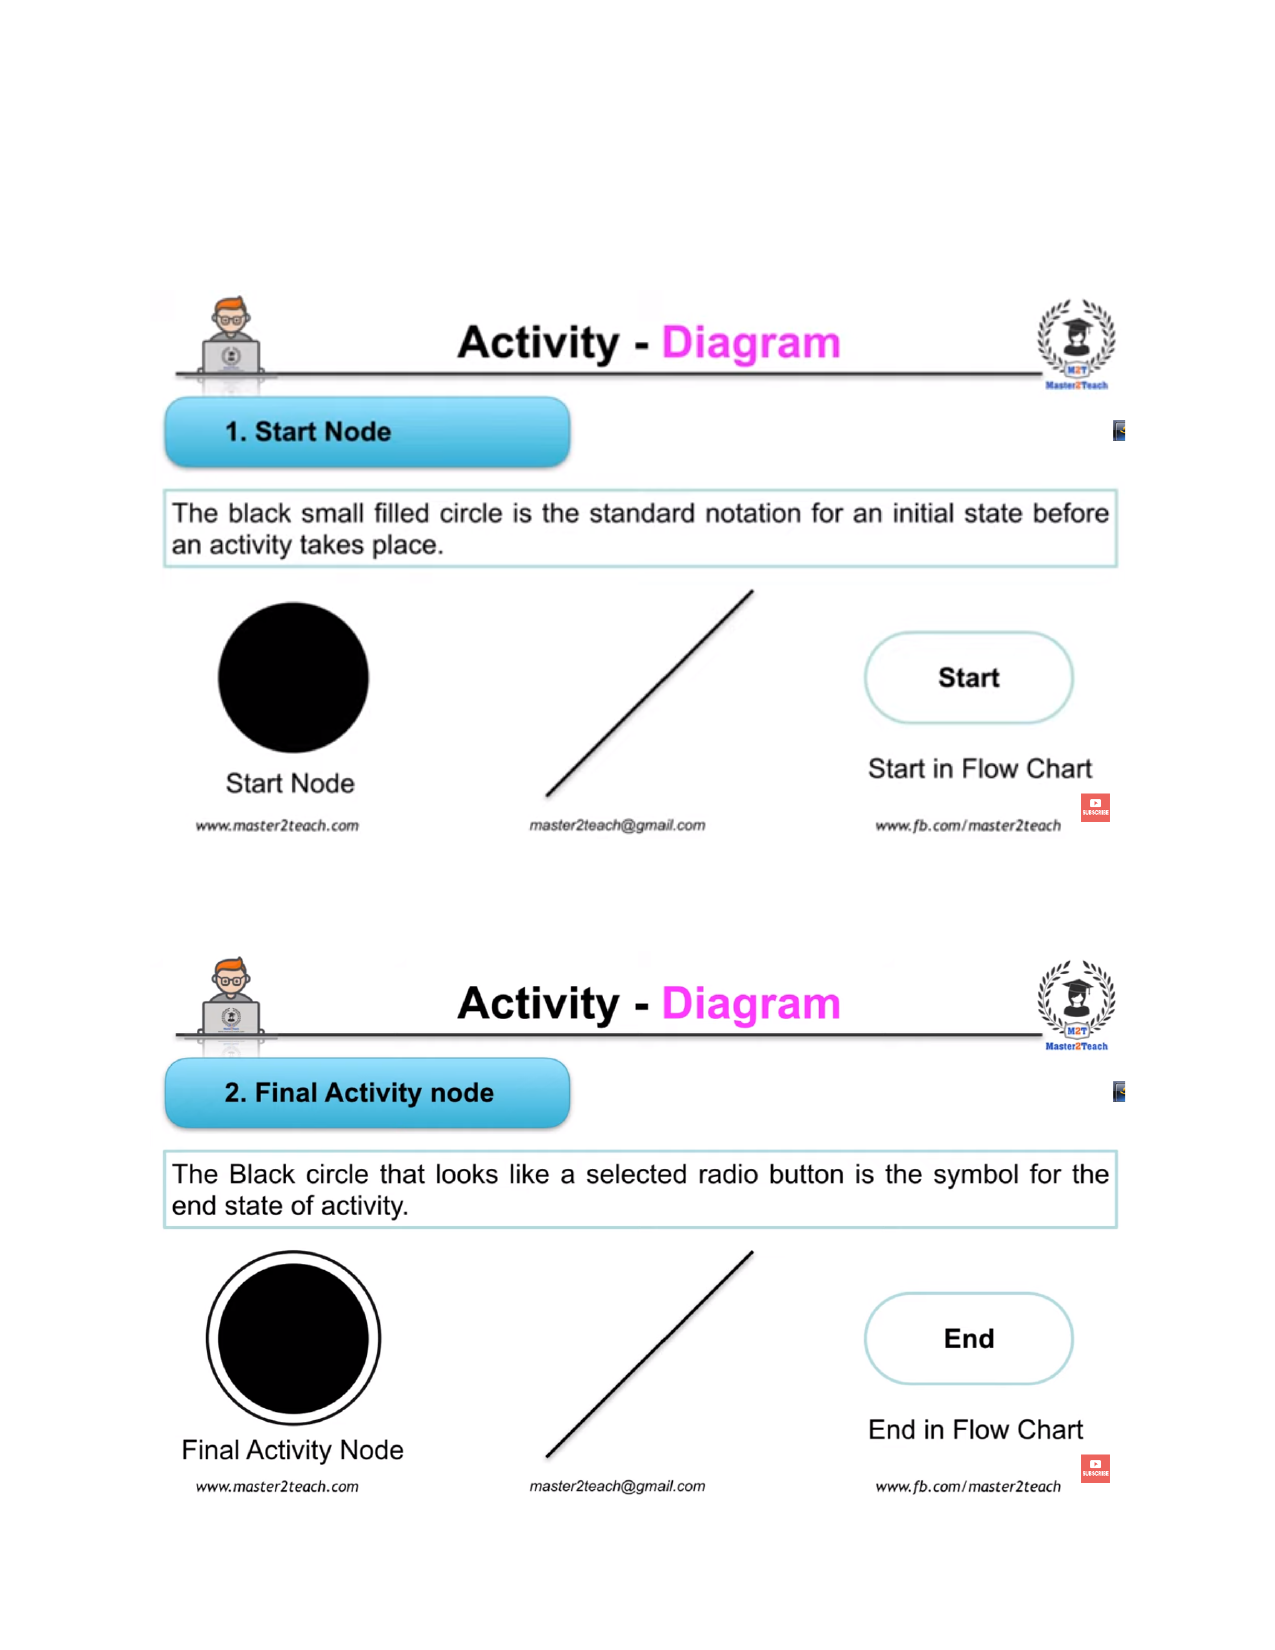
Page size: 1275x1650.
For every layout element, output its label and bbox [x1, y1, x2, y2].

picture [150, 951, 1125, 1500]
picture [150, 290, 1125, 839]
